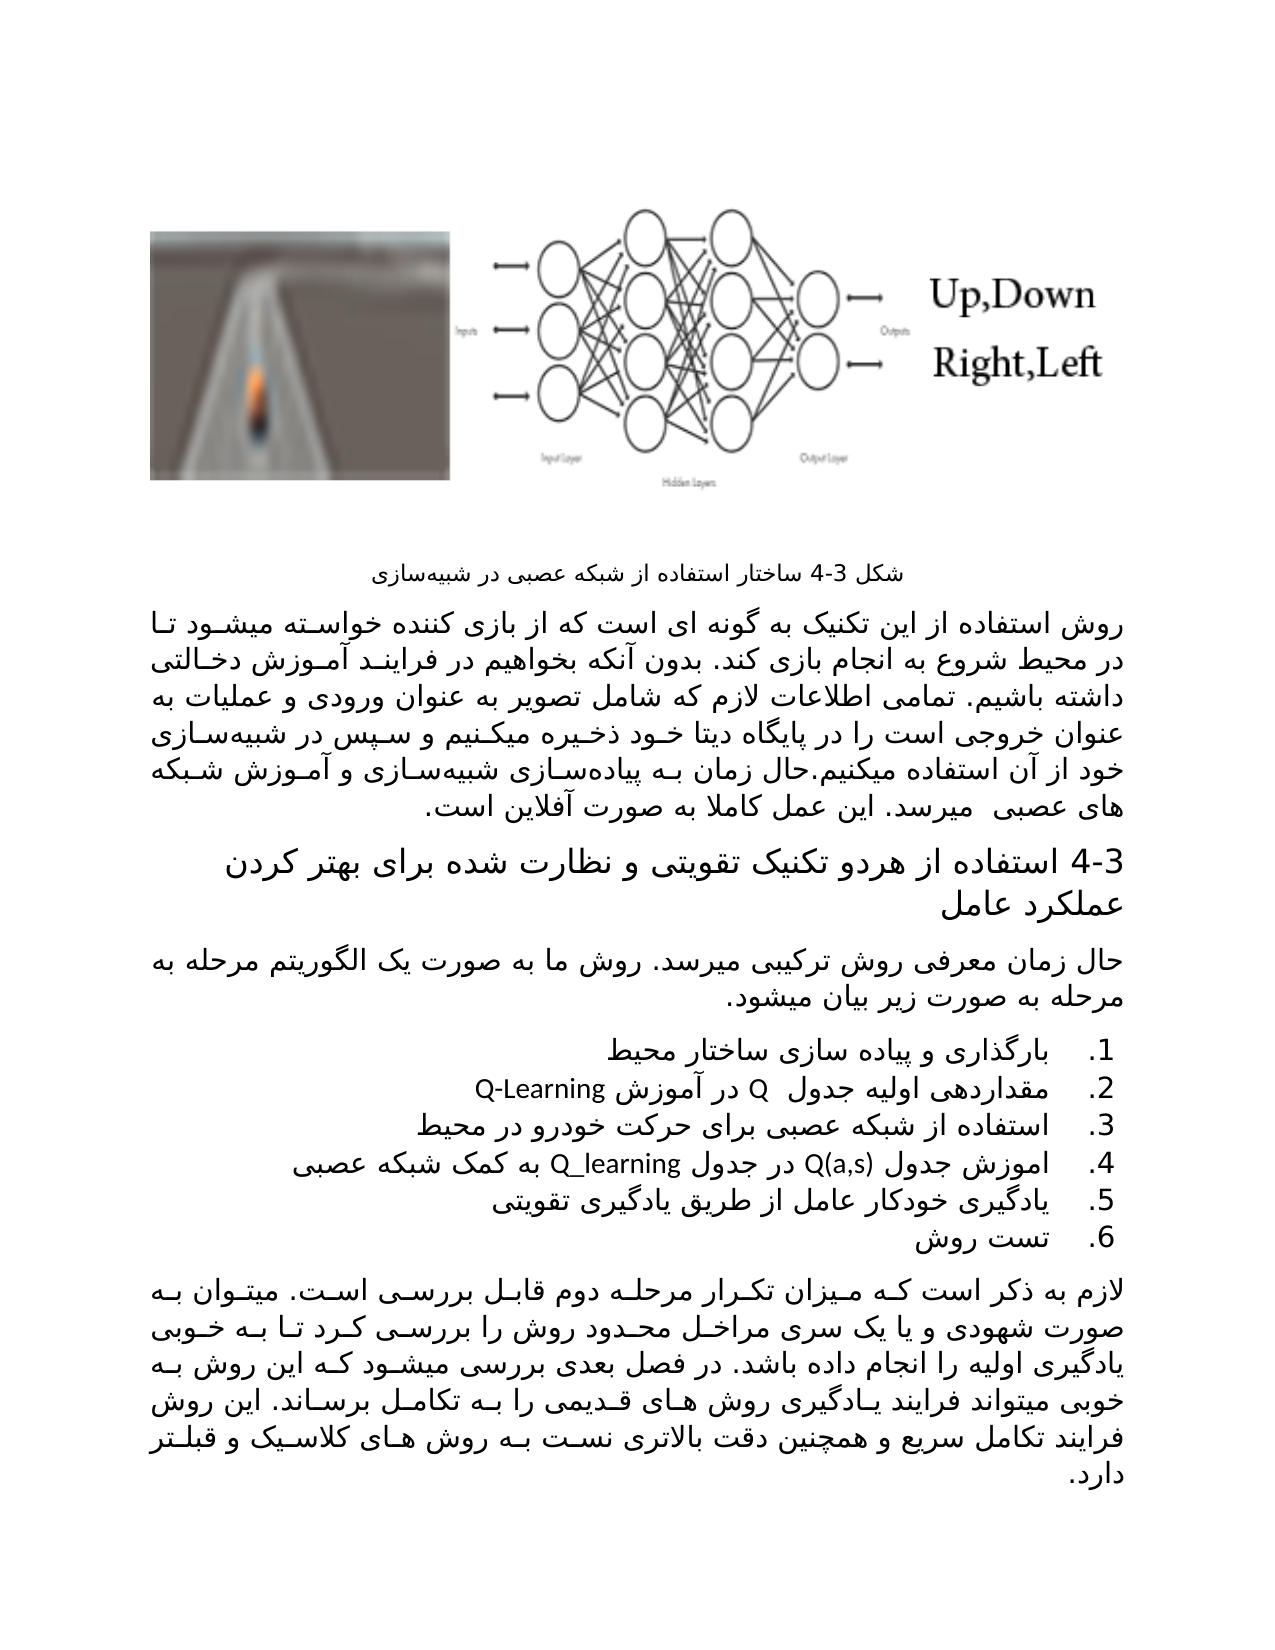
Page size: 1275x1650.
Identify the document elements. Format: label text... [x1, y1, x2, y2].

text روش استفاده از این تکنیک به گونه ای است که از بازی کننده خواسته میشود تا در محیط شروع به انجام بازی کند. بدون آنکه بخواهیم در فرایند آموزش دخالتی داشته باشیم. تمامی اطلاعات لازم که شامل تصویر به عنوان ورودی و عملیات به عنوان خروجی است را در پایگاه دیتا خود ذخیره میکنیم و سپس در شبیه‌سازی خود از آن استفاده میکنیم.حال زمان به پیاده‌سازی شبیه‌سازی و آموزش شبکه های عصبی میرسد. این عمل کاملا به صورت آفلاین است. [150, 606, 1125, 823]
text حال زمان معرفی روش ترکیبی میرسد. روش ما به صورت یک الگوریتم مرحله به مرحله به صورت زیر بیان میشود. [150, 943, 1125, 1014]
list بارگذاری و پیاده سازی ساختار محیط [150, 1033, 1087, 1067]
list یادگیری خودکار عامل از طریق یادگیری تقویتی [150, 1183, 1087, 1217]
text شکل 3-4 ساختار استفاده از شبکه عصبی در شبیه‌سازی [150, 561, 1125, 587]
list مقداردهی اولیه جدول Q در آموزش Q-Learning [150, 1070, 1087, 1105]
list اموزش جدول Q(a,s) در جدول Q_learning به کمک شبکه عصبی [150, 1145, 1087, 1180]
list استفاده از شبکه عصبی برای حرکت خودرو در محیط [150, 1108, 1087, 1142]
list تست روش [150, 1220, 1087, 1254]
text لازم به ذکر است که میزان تکرار مرحله دوم قابل بررسی است. میتوان به صورت شهودی و یا یک سری مراخل محدود روش را بررسی کرد تا به خوبی یادگیری اولیه را انجام داده باشد. در فصل بعدی بررسی میشود که این روش به خوبی میتواند فرایند یادگیری روش های قدیمی را به تکامل برساند. این روش فرایند تکامل سریع و همچنین دقت بالاتری نست به روش های کلاسیک و قبلتر دارد. [150, 1273, 1125, 1491]
text 4-3 استفاده از هردو تکنیک تقویتی و نظارت شده برای بهتر کردن عملکرد عامل [150, 843, 1125, 923]
picture [150, 149, 1125, 542]
